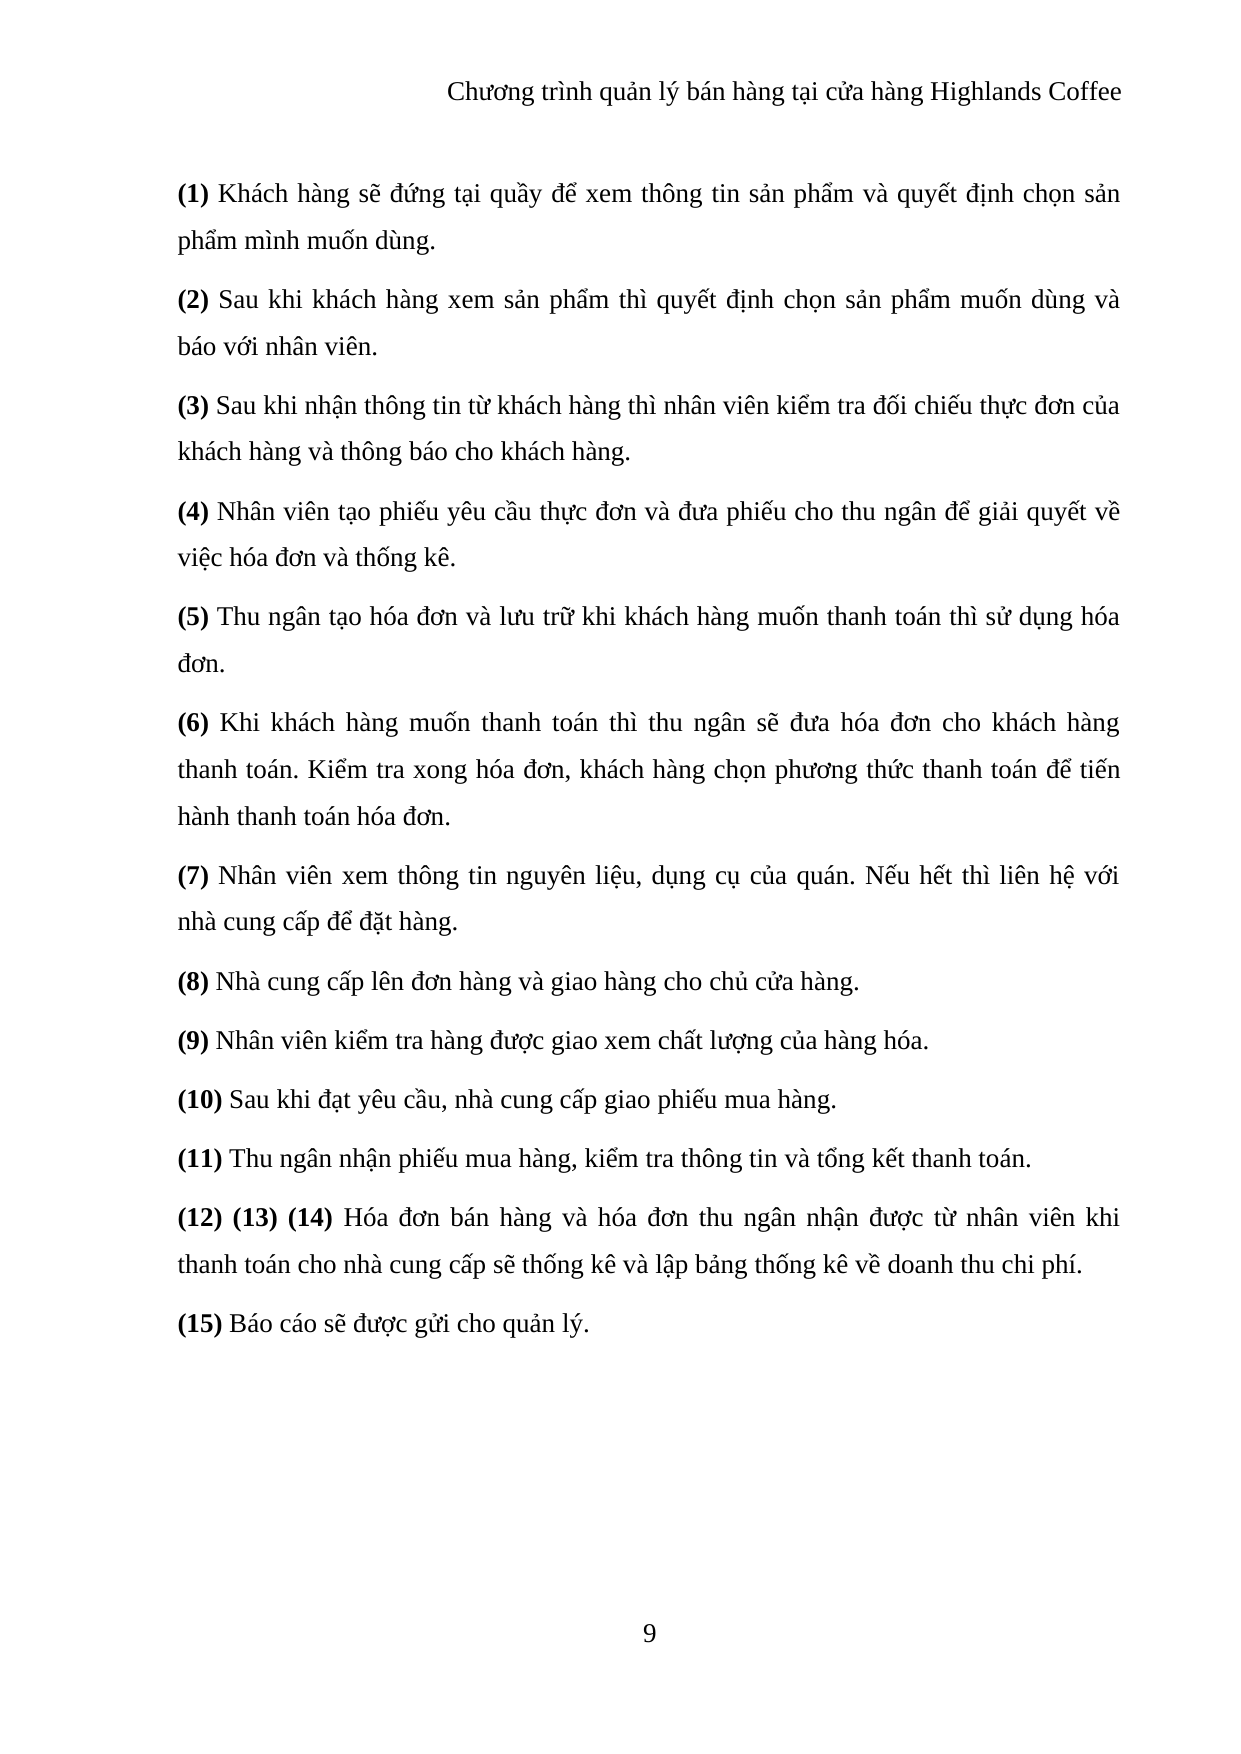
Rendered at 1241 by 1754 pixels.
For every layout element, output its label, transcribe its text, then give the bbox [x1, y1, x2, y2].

text (7) Nhân viên xem thông tin nguyên liệu, dụng cụ của quán. Nếu hết thì liên hệ với nhà cung cấp để đặt hàng. [177, 859, 1122, 937]
text (5) Thu ngân tạo hóa đơn và lưu trữ khi khách hàng muốn thanh toán thì sử dụng hóa đơn. [177, 601, 1122, 678]
text (1) Khách hàng sẽ đứng tại quầy để xem thông tin sản phẩm và quyết định chọn sản phẩm mình muốn dùng. [177, 177, 1122, 255]
text (9) Nhân viên kiểm tra hàng được giao xem chất lượng của hàng hóa. [177, 1024, 1122, 1055]
text (10) Sau khi đạt yêu cầu, nhà cung cấp giao phiếu mua hàng. [177, 1083, 1122, 1114]
text (8) Nhà cung cấp lên đơn hàng và giao hàng cho chủ cửa hàng. [177, 965, 1122, 996]
text (6) Khi khách hàng muốn thanh toán thì thu ngân sẽ đưa hóa đơn cho khách hàng thanh toán. Kiểm tra xong hóa đơn, khách hàng chọn phương thức thanh toán để tiến hành thanh toán hóa đơn. [177, 706, 1122, 831]
text (15) Báo cáo sẽ được gửi cho quản lý. [177, 1307, 1122, 1338]
text (12) (13) (14) Hóa đơn bán hàng và hóa đơn thu ngân nhận được từ nhân viên khi thanh toán cho nhà cung cấp sẽ thống kê và lập bảng thống kê về doanh thu chi phí. [177, 1201, 1122, 1279]
text (3) Sau khi nhận thông tin từ khách hàng thì nhân viên kiểm tra đối chiếu thực đơn của khách hàng và thông báo cho khách hàng. [177, 389, 1122, 467]
text (4) Nhân viên tạo phiếu yêu cầu thực đơn và đưa phiếu cho thu ngân để giải quyết về việc hóa đơn và thống kê. [177, 495, 1122, 572]
text (11) Thu ngân nhận phiếu mua hàng, kiểm tra thông tin và tổng kết thanh toán. [177, 1142, 1122, 1173]
text (2) Sau khi khách hàng xem sản phẩm thì quyết định chọn sản phẩm muốn dùng và báo với nhân viên. [177, 283, 1122, 361]
